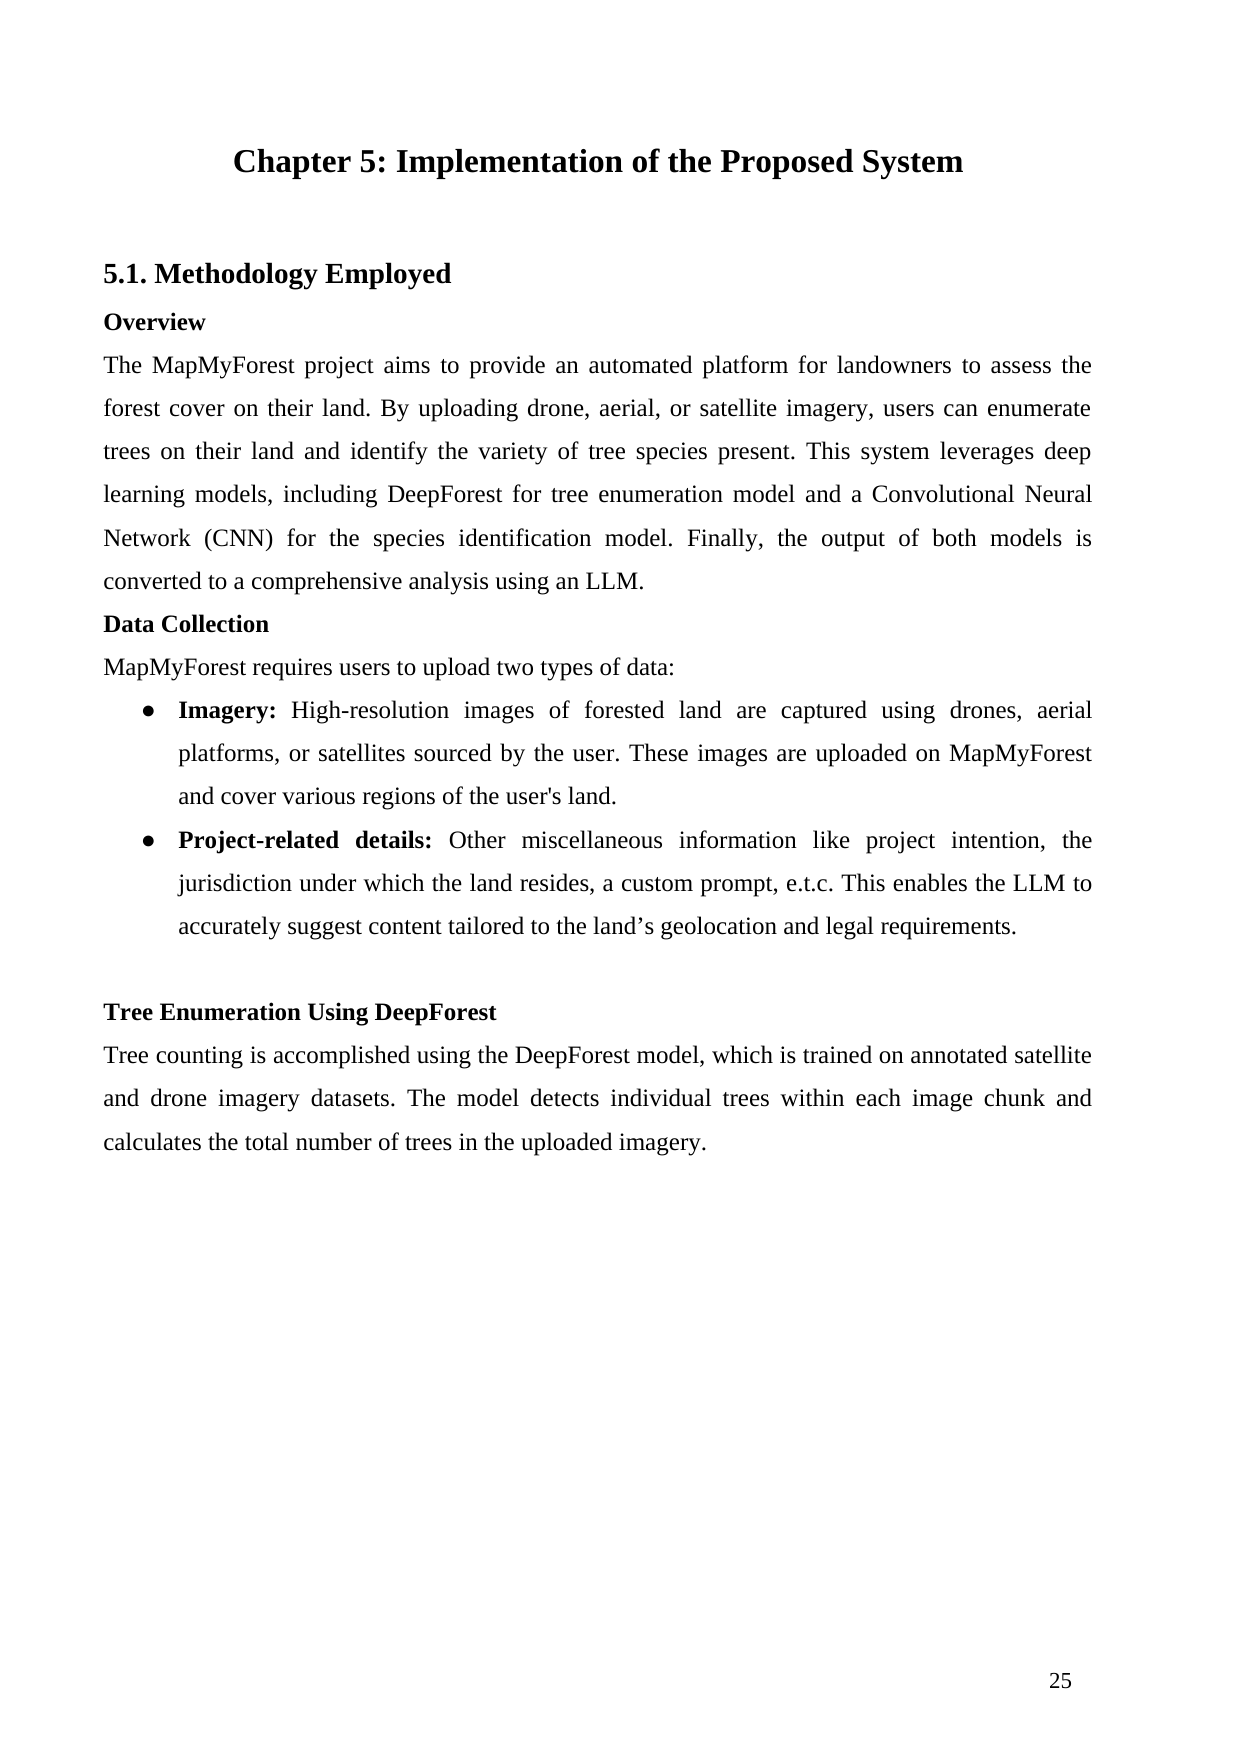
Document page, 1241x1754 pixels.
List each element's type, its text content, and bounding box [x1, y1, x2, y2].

subtitle Tree Enumeration Using DeepForest [103, 997, 1093, 1026]
list Imagery: High-resolution images of forested land are captured using drones, aerial platforms, or satellites sourced by the user. These images are uploaded on MapMyForest and cover various regions of the user's land. [141, 695, 1093, 810]
text Chapter 5: Implementation of the Proposed System [103, 142, 1093, 180]
subtitle Overview [103, 307, 1093, 336]
text 5.1. Methodology Employed [103, 257, 1093, 290]
list Project-related details: Other miscellaneous information like project intention, the jurisdiction under which the land resides, a custom prompt, e.t.c. This enables the LLM to accurately suggest content tailored to the land’s geolocation and legal requirements. [141, 824, 1093, 940]
subtitle Data Collection [103, 609, 1093, 638]
text The MapMyForest project aims to provide an automated platform for landowners to assess the forest cover on their land. By uploading drone, aerial, or satellite imagery, users can enumerate trees on their land and identify the variety of tree species present. This system leverages deep learning models, including DeepForest for tree enumeration model and a Convolutional Neural Network (CNN) for the species identification model. Finally, the output of both models is converted to a comprehensive analysis using an LLM. [103, 350, 1093, 594]
text Tree counting is accomplished using the DeepForest model, which is trained on annotated satellite and drone imagery datasets. The model detects individual trees within each image chunk and calculates the total number of trees in the uploaded imagery. [103, 1040, 1093, 1155]
text MapMyForest requires users to upload two types of data: [103, 652, 1093, 681]
